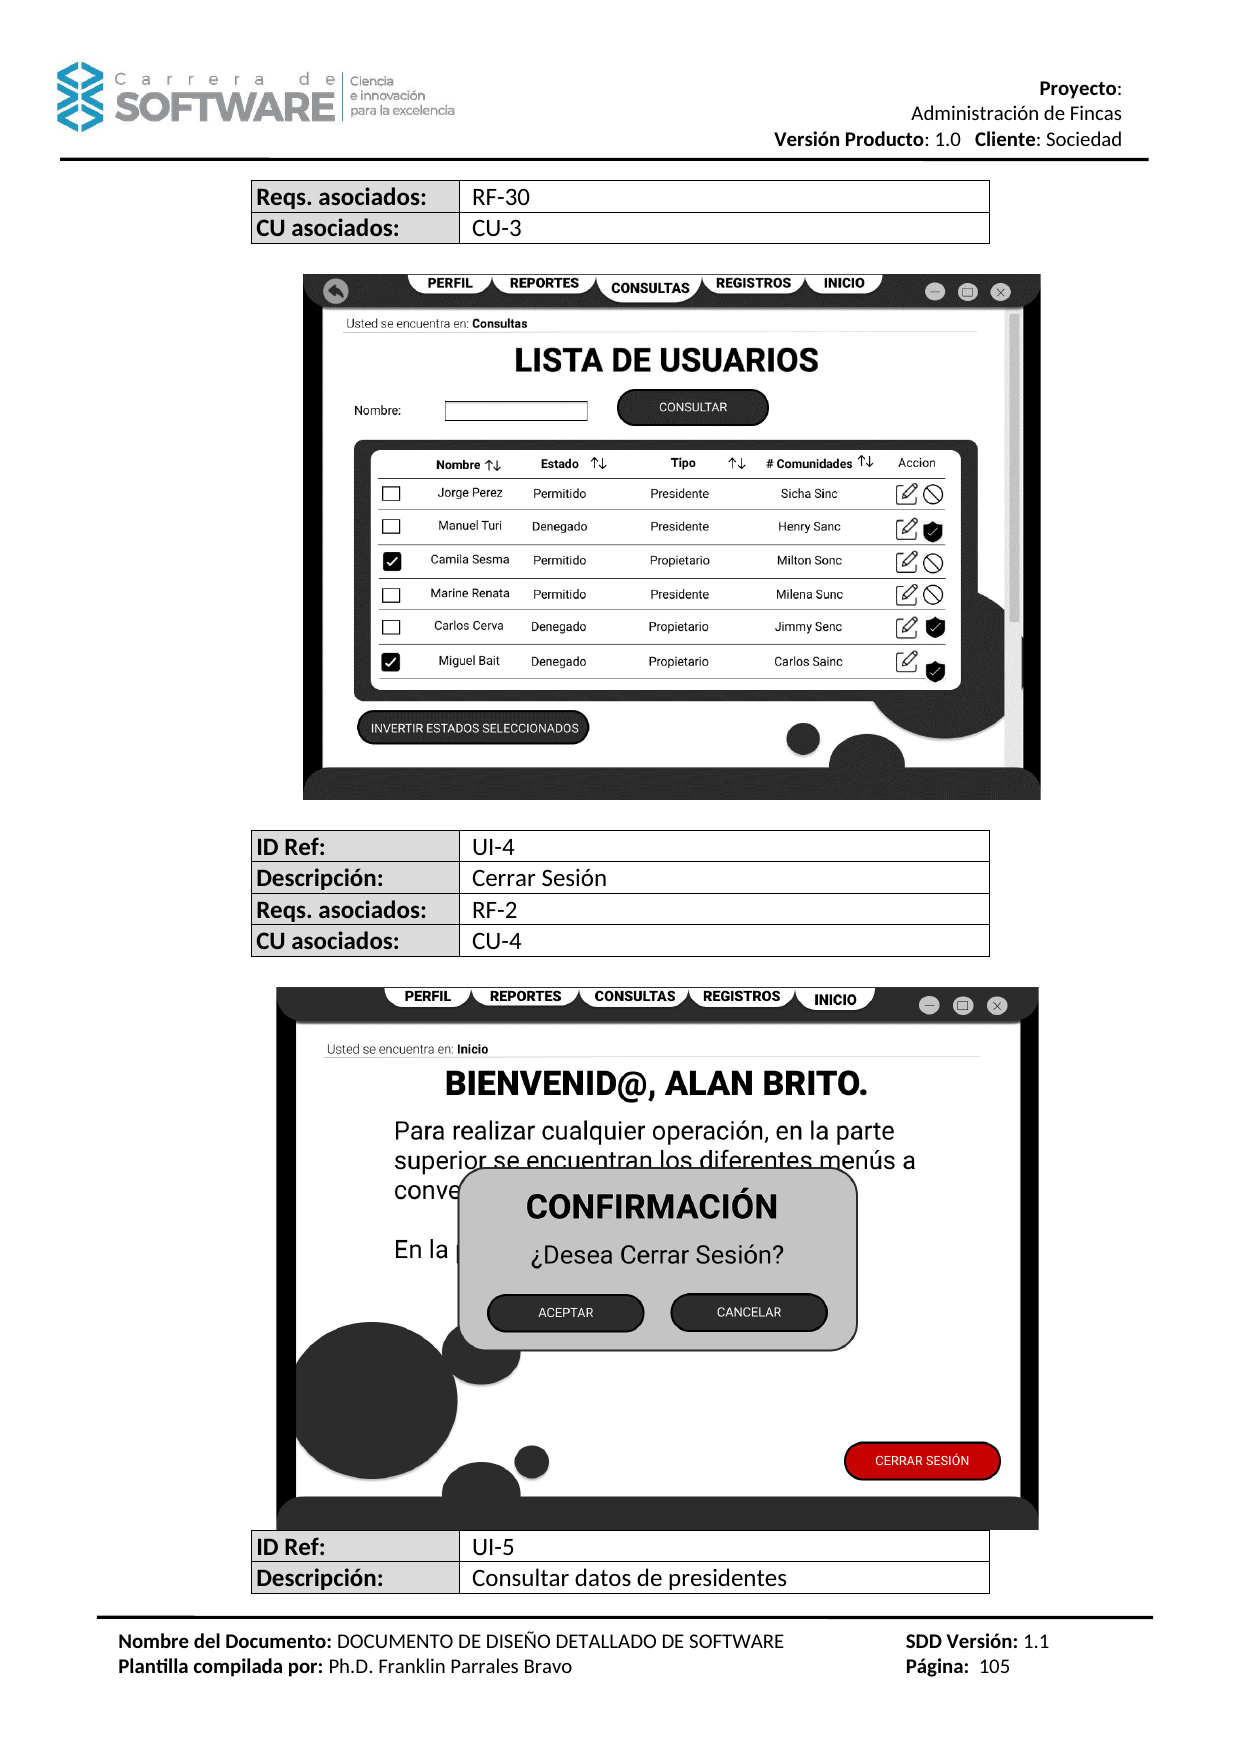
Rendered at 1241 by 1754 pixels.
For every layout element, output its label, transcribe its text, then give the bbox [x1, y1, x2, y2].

table_cell RF-2 [460, 894, 989, 924]
table_cell Reqs. asociados: [252, 181, 459, 212]
table_header ID Ref: [252, 831, 459, 861]
table_cell CU-3 [460, 213, 989, 243]
table_cell Consultar datos de presidentes [460, 1562, 989, 1593]
table_header UI-5 [460, 1531, 989, 1561]
picture [46, 46, 461, 154]
table_cell RF-30 [460, 181, 989, 212]
table_cell CU asociados: [252, 925, 459, 956]
table_cell Reqs. asociados: [252, 894, 459, 924]
picture [276, 987, 1039, 1530]
table_header ID Ref: [252, 1531, 459, 1561]
table_cell CU asociados: [252, 213, 459, 243]
table_cell Cerrar Sesión [460, 862, 989, 893]
picture [303, 274, 1041, 800]
table_cell CU-4 [460, 925, 989, 956]
table_cell Descripción: [252, 1562, 459, 1593]
table_header UI-4 [460, 831, 989, 861]
table_cell Descripción: [252, 862, 459, 893]
